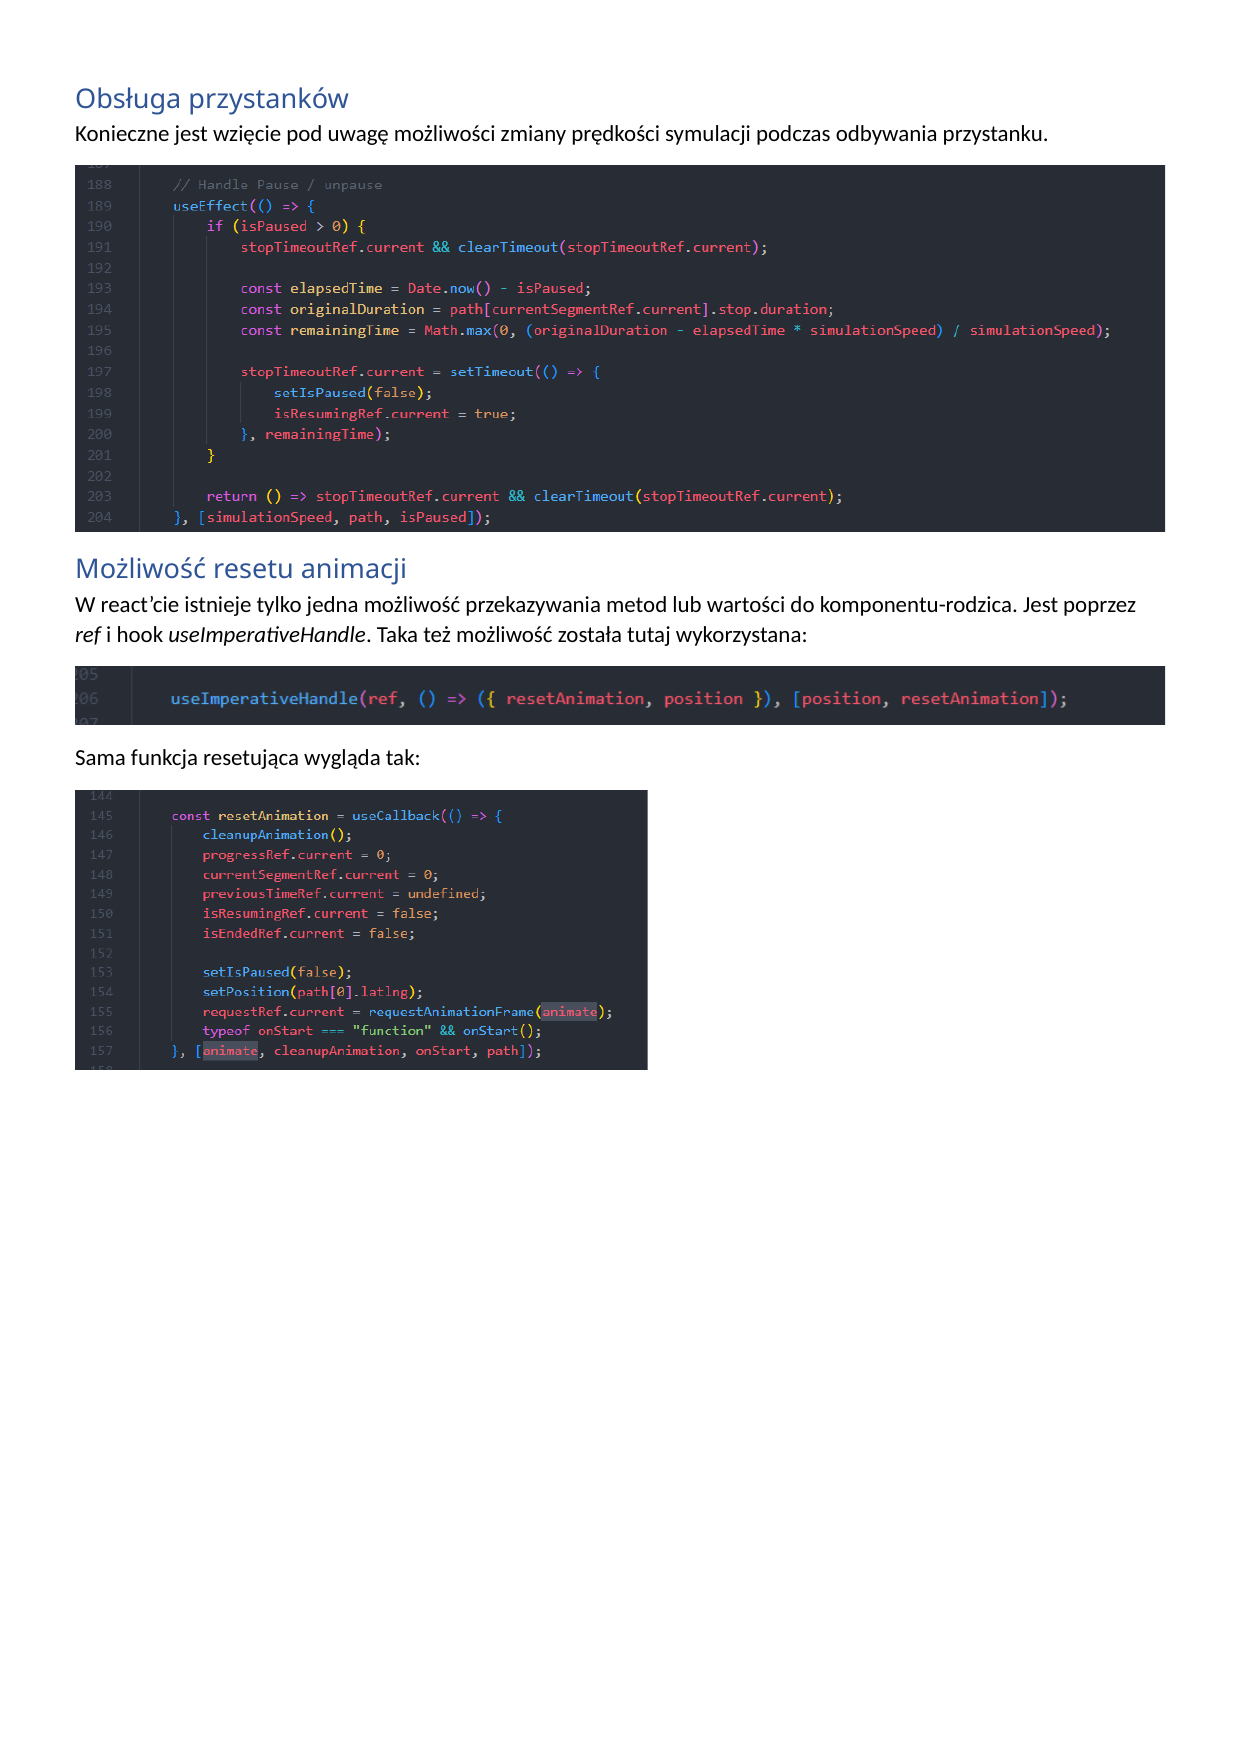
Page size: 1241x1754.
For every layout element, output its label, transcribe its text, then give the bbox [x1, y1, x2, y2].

picture [75, 165, 1166, 532]
picture [75, 790, 648, 1070]
subtitle Obsługa przystanków [75, 79, 1165, 116]
text Konieczne jest wzięcie pod uwagę możliwości zmiany prędkości symulacji podczas odbywania przystanku. [75, 119, 1165, 147]
text Sama funkcja resetująca wygląda tak: [75, 743, 1165, 771]
text W react’cie istnieje tylko jedna możliwość przekazywania metod lub wartości do komponentu-rodzica. Jest poprzez ref i hook useImperativeHandle. Taka też możliwość została tutaj wykorzystana: [75, 590, 1165, 648]
picture [75, 666, 1166, 725]
subtitle Możliwość resetu animacji [75, 550, 1165, 587]
